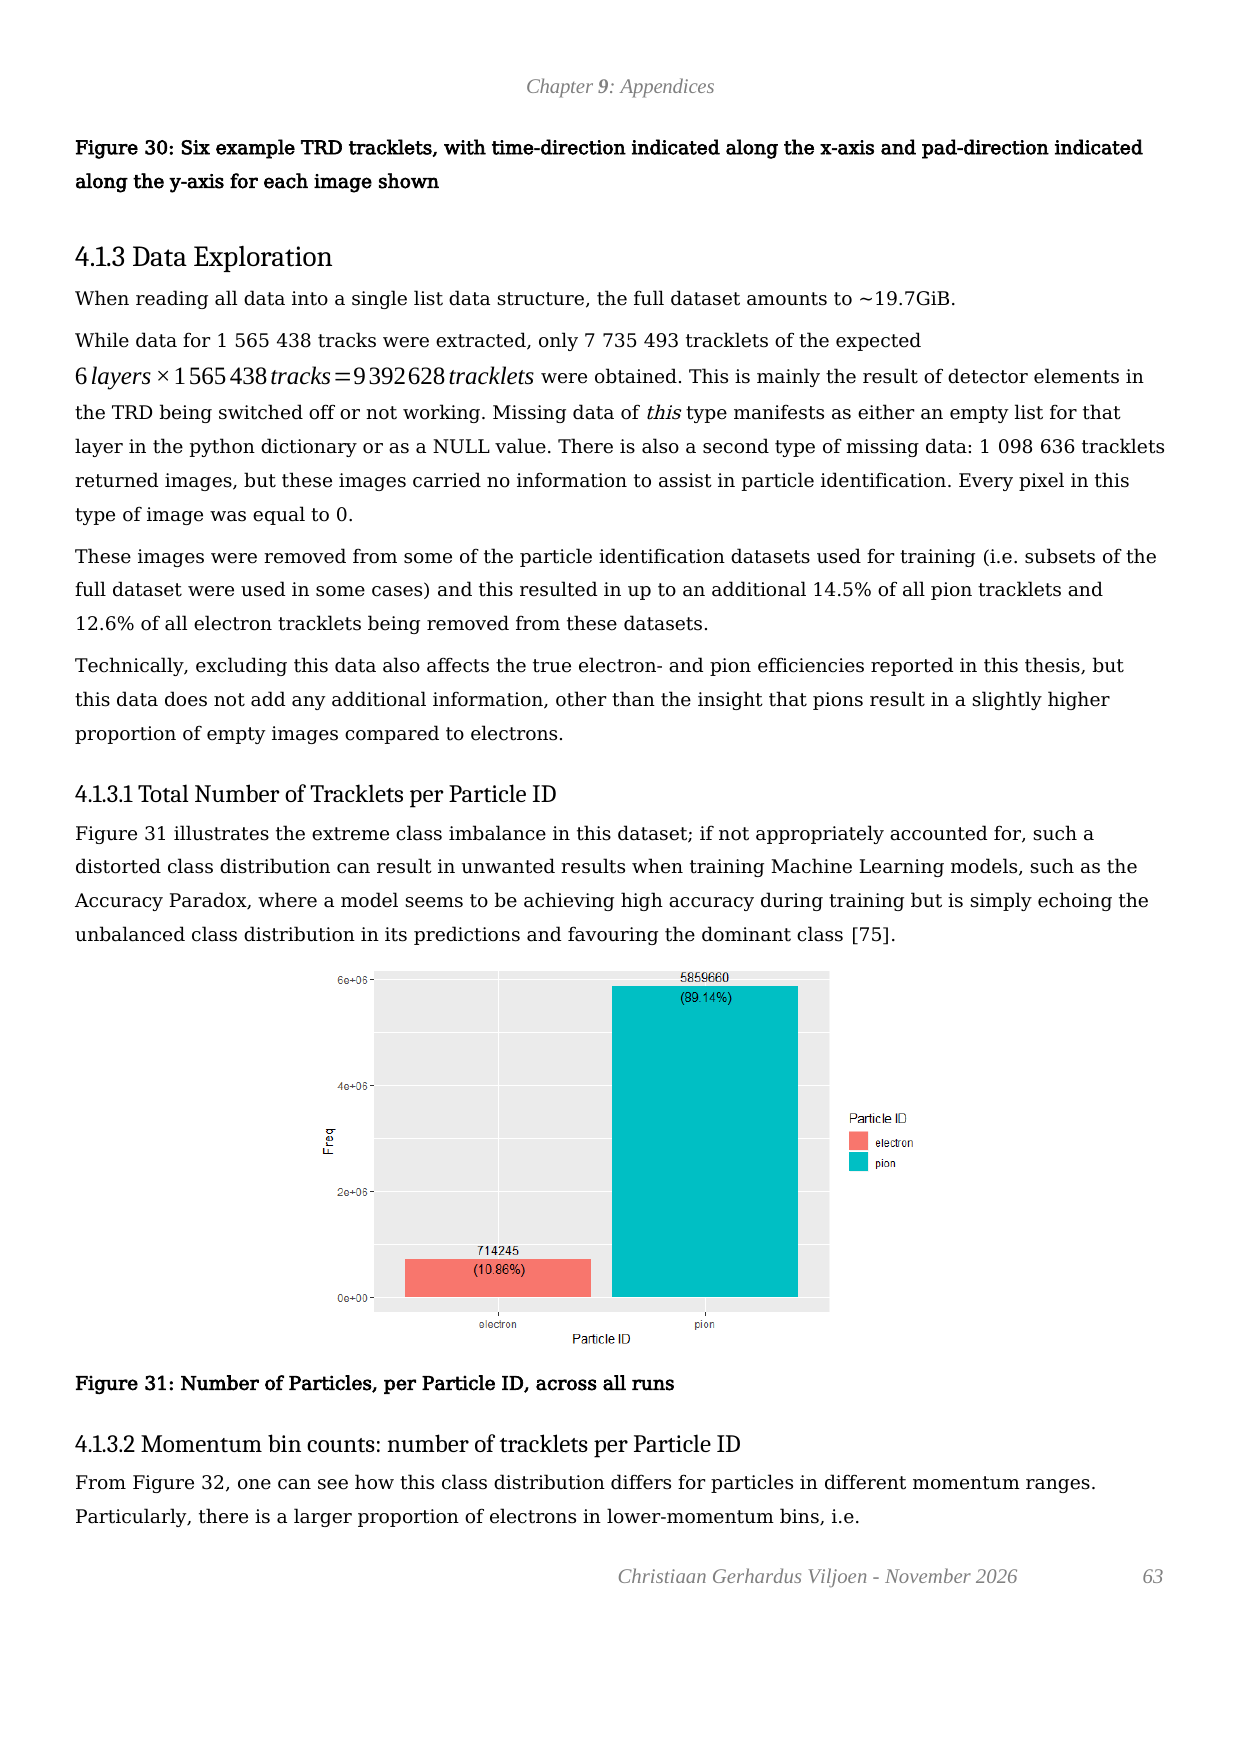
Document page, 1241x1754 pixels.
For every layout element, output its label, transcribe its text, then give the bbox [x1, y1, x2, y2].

text Figure 30: Six example TRD tracklets, with time-direction indicated along the x-axis and pad-direction indicated along the y-axis for each image shown [75, 135, 1165, 192]
text Figure 31 illustrates the extreme class imbalance in this dataset; if not appropriately accounted for, such a distorted class distribution can result in unwanted results when training Machine Learning models, such as the Accuracy Paradox, where a model seems to be achieving high accuracy during training but is simply echoing the unbalanced class distribution in its predictions and favouring the dominant class . [75, 822, 1165, 945]
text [75, 1471, 1165, 1527]
text While data for 1 565 438 tracks were extracted, only 7 735 493 tracklets of the expected were obtained. This is mainly the result of detector elements in the TRD being switched off or not working. Missing data of this type manifests as either an empty list for that layer in the python dictionary or as a NULL value. There is also a second type of missing data: 1 098 636 tracklets returned images, but these images carried no information to assist in particle identification. Every pixel in this type of image was equal to 0. [75, 328, 1165, 525]
text Figure 31: Number of Particles, per Particle ID, across all runs [75, 1371, 1165, 1393]
text These images were removed from some of the particle identification datasets used for training (i.e. subsets of the full dataset were used in some cases) and this resulted in up to an additional 14.5% of all pion tracklets and 12.6% of all electron tracklets being removed from these datasets. [75, 544, 1165, 634]
text When reading all data into a single list data structure, the full dataset amounts to ~19.7GiB. [75, 286, 1165, 309]
subtitle Total Number of Tracklets per Particle ID [75, 780, 1165, 809]
subtitle Data Exploration [75, 240, 1165, 274]
subtitle Momentum bin counts: number of tracklets per Particle ID [75, 1430, 1165, 1458]
picture [315, 965, 925, 1352]
text Technically, excluding this data also affects the true electron- and pion efficiencies reported in this thesis, but this data does not add any additional information, other than the insight that pions result in a slightly higher proportion of empty images compared to electrons. [75, 654, 1165, 744]
